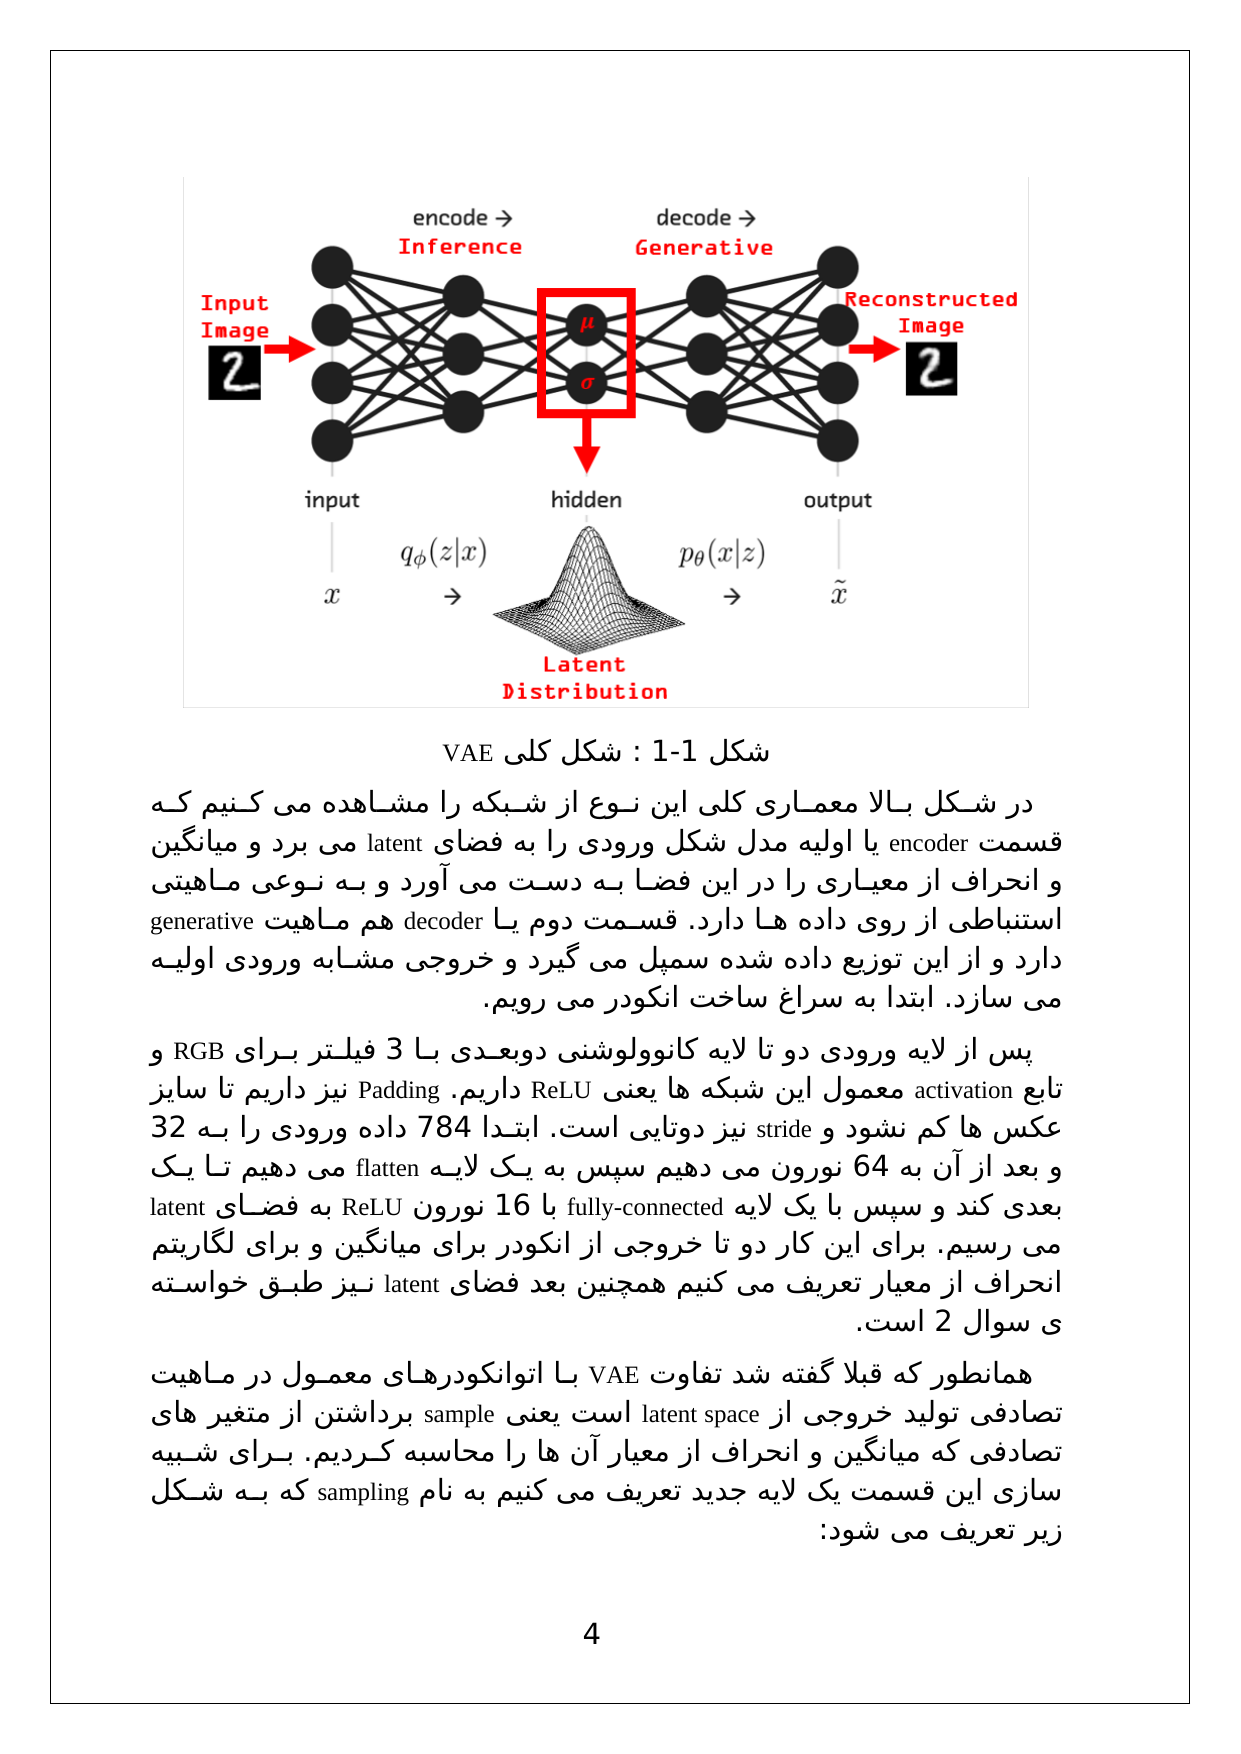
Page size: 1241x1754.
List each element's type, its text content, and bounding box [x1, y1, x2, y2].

picture [168, 177, 1045, 718]
text در شکل بالا معماری کلی این نوع از شبکه را مشاهده می کنیم که قسمت encoder یا اولیه مدل شکل ورودی را به فضای latent می برد و میانگین و انحراف از معیاری را در این فضا به دست می آورد و به نوعی ماهیتی استنباطی از روی داده ها دارد. قسمت دوم یا decoder هم ماهیت generative دارد و از این توزیع داده شده سمپل می گیرد و خروجی مشابه ورودی اولیه می سازد. ابتدا به سراغ ساخت انکودر می رویم. [150, 786, 1063, 1014]
text پس از لایه ورودی دو تا لایه کانوولوشنی دوبعدی با 3 فیلتر برای RGB و تابع activation معمول این شبکه ها یعنی ReLU داریم. Padding نیز داریم تا سایز عکس ها کم نشود و stride نیز دوتایی است. ابتدا 784 داده ورودی را به 32 و بعد از آن به 64 نورون می دهیم سپس به یک لایه flatten می دهیم تا یک بعدی کند و سپس با یک لایه fully-connected با 16 نورون ReLU به فضای latent می رسیم. برای این کار دو تا خروجی از انکودر برای میانگین و برای لگاریتم انحراف از معیار تعریف می کنیم همچنین بعد فضای latent نیز طبق خواسته ی سوال 2 است. [150, 1032, 1063, 1339]
text شکل 1-1 : شکل کلی VAE [150, 734, 1063, 768]
text همانطور که قبلا گفته شد تفاوت VAE با اتوانکودرهای معمول در ماهیت تصادفی تولید خروجی از latent space است یعنی sample برداشتن از متغیر های تصادفی که میانگین و انحراف از معیار آن ها را محاسبه کردیم. برای شبیه سازی این قسمت یک لایه جدید تعریف می کنیم به نام sampling که به شکل زیر تعریف می شود: [150, 1356, 1063, 1546]
